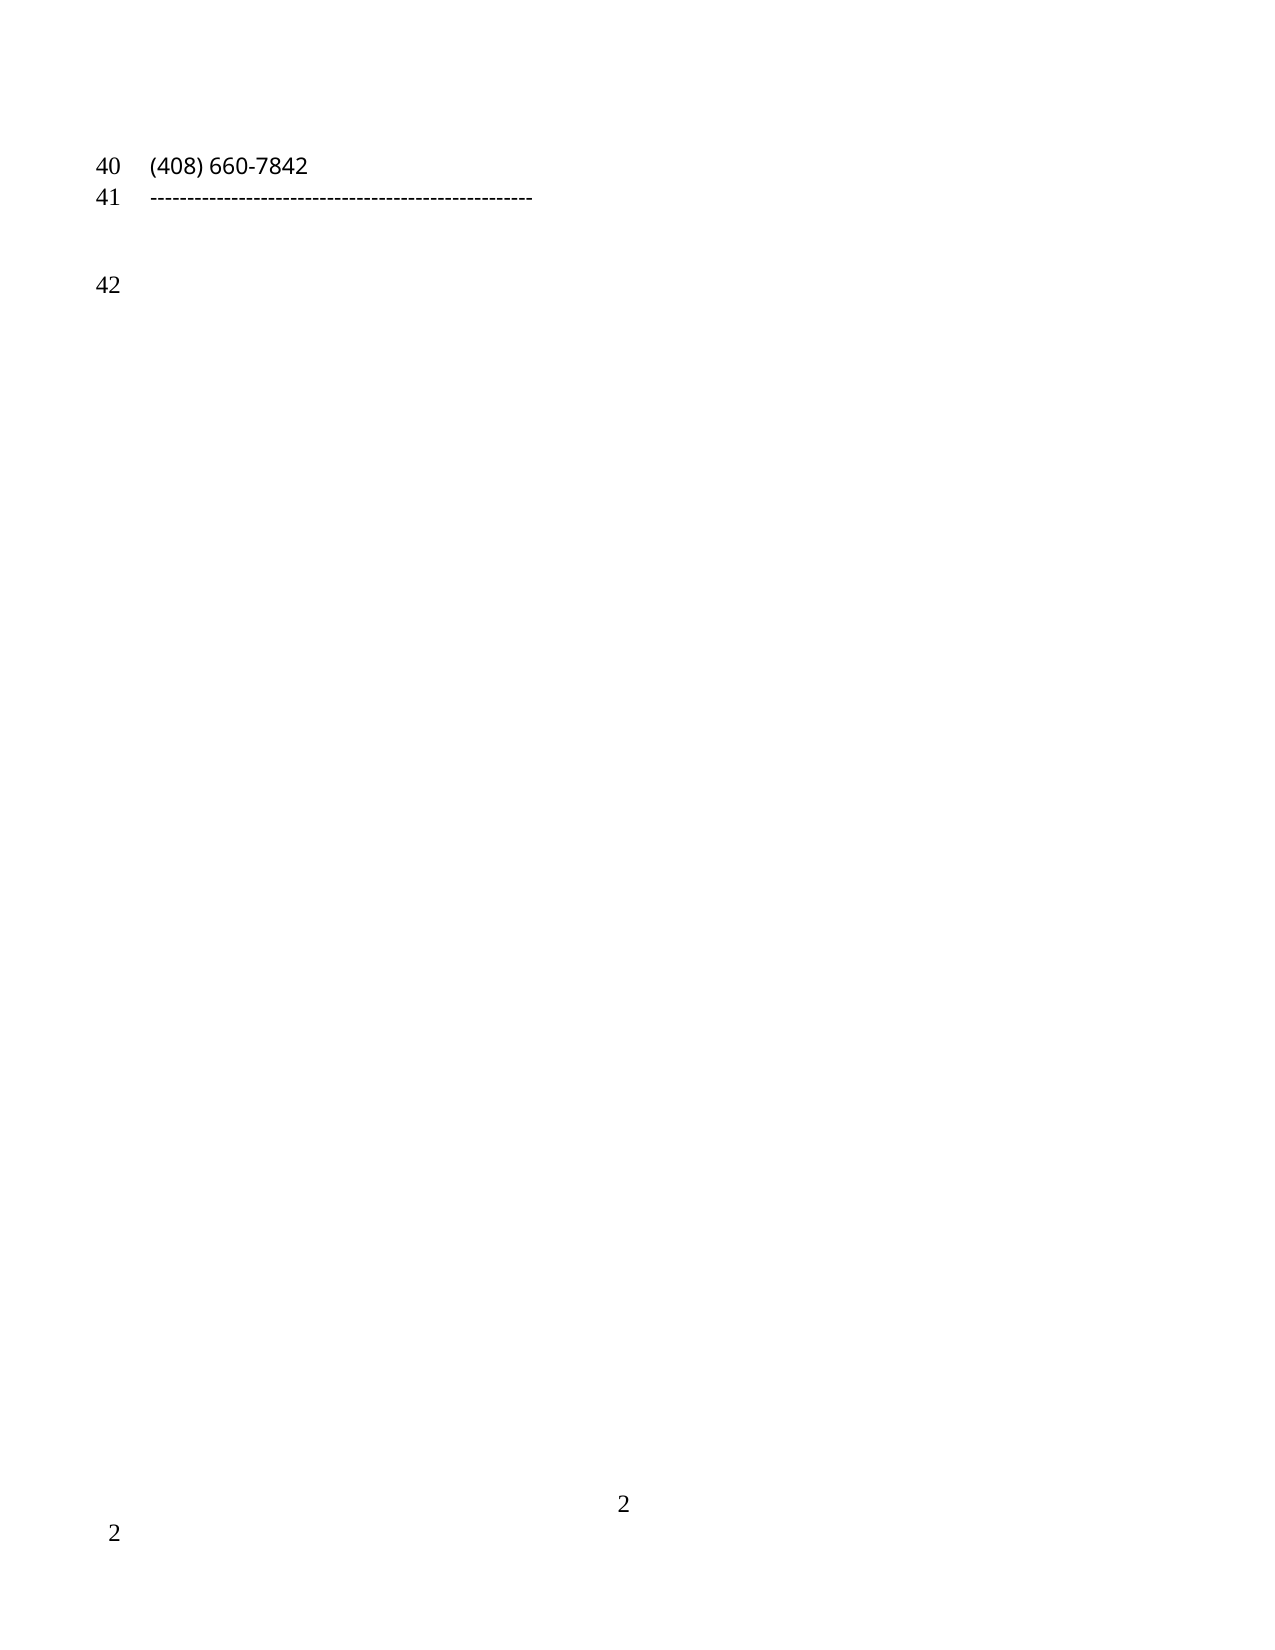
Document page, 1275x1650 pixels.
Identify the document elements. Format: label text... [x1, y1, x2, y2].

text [150, 181, 1022, 212]
text (408) 660-7842 [150, 150, 1022, 181]
